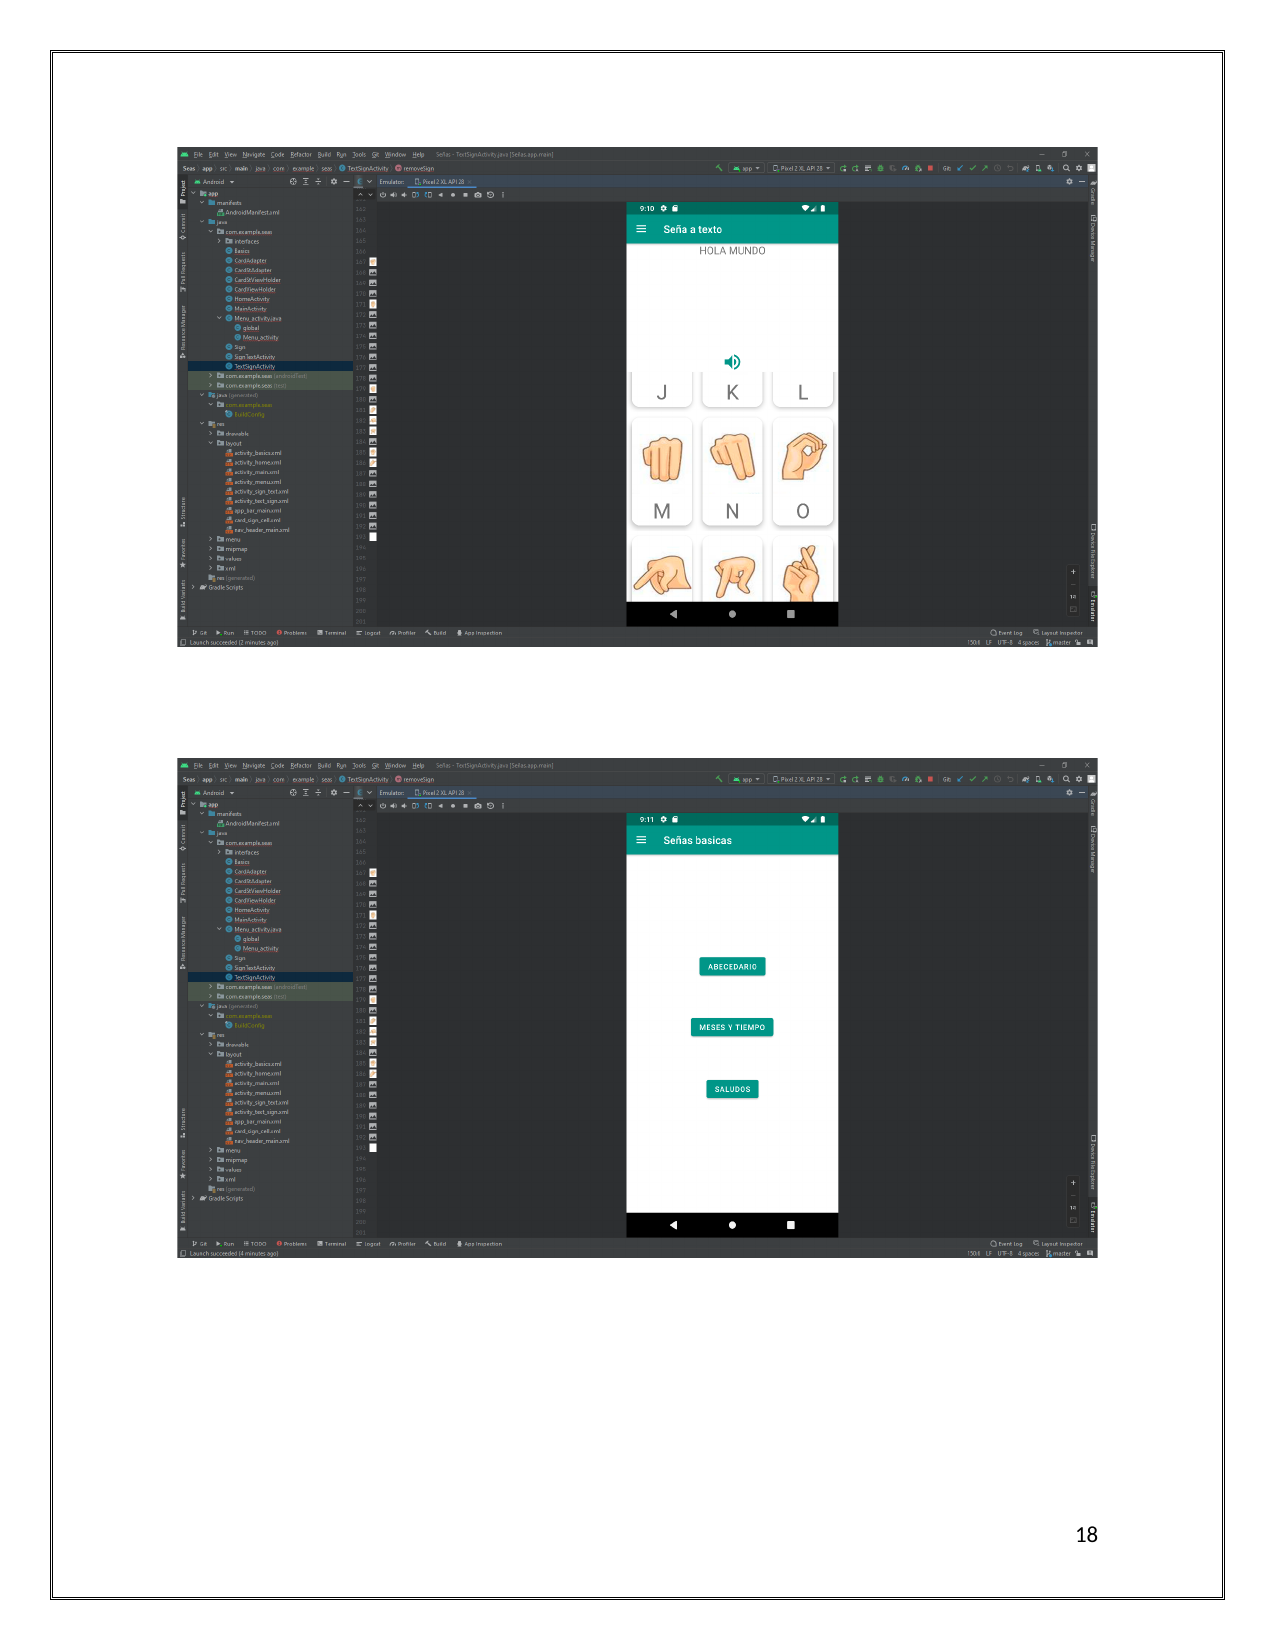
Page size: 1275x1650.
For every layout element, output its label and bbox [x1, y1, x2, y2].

picture [177, 758, 1098, 1258]
picture [177, 147, 1098, 647]
